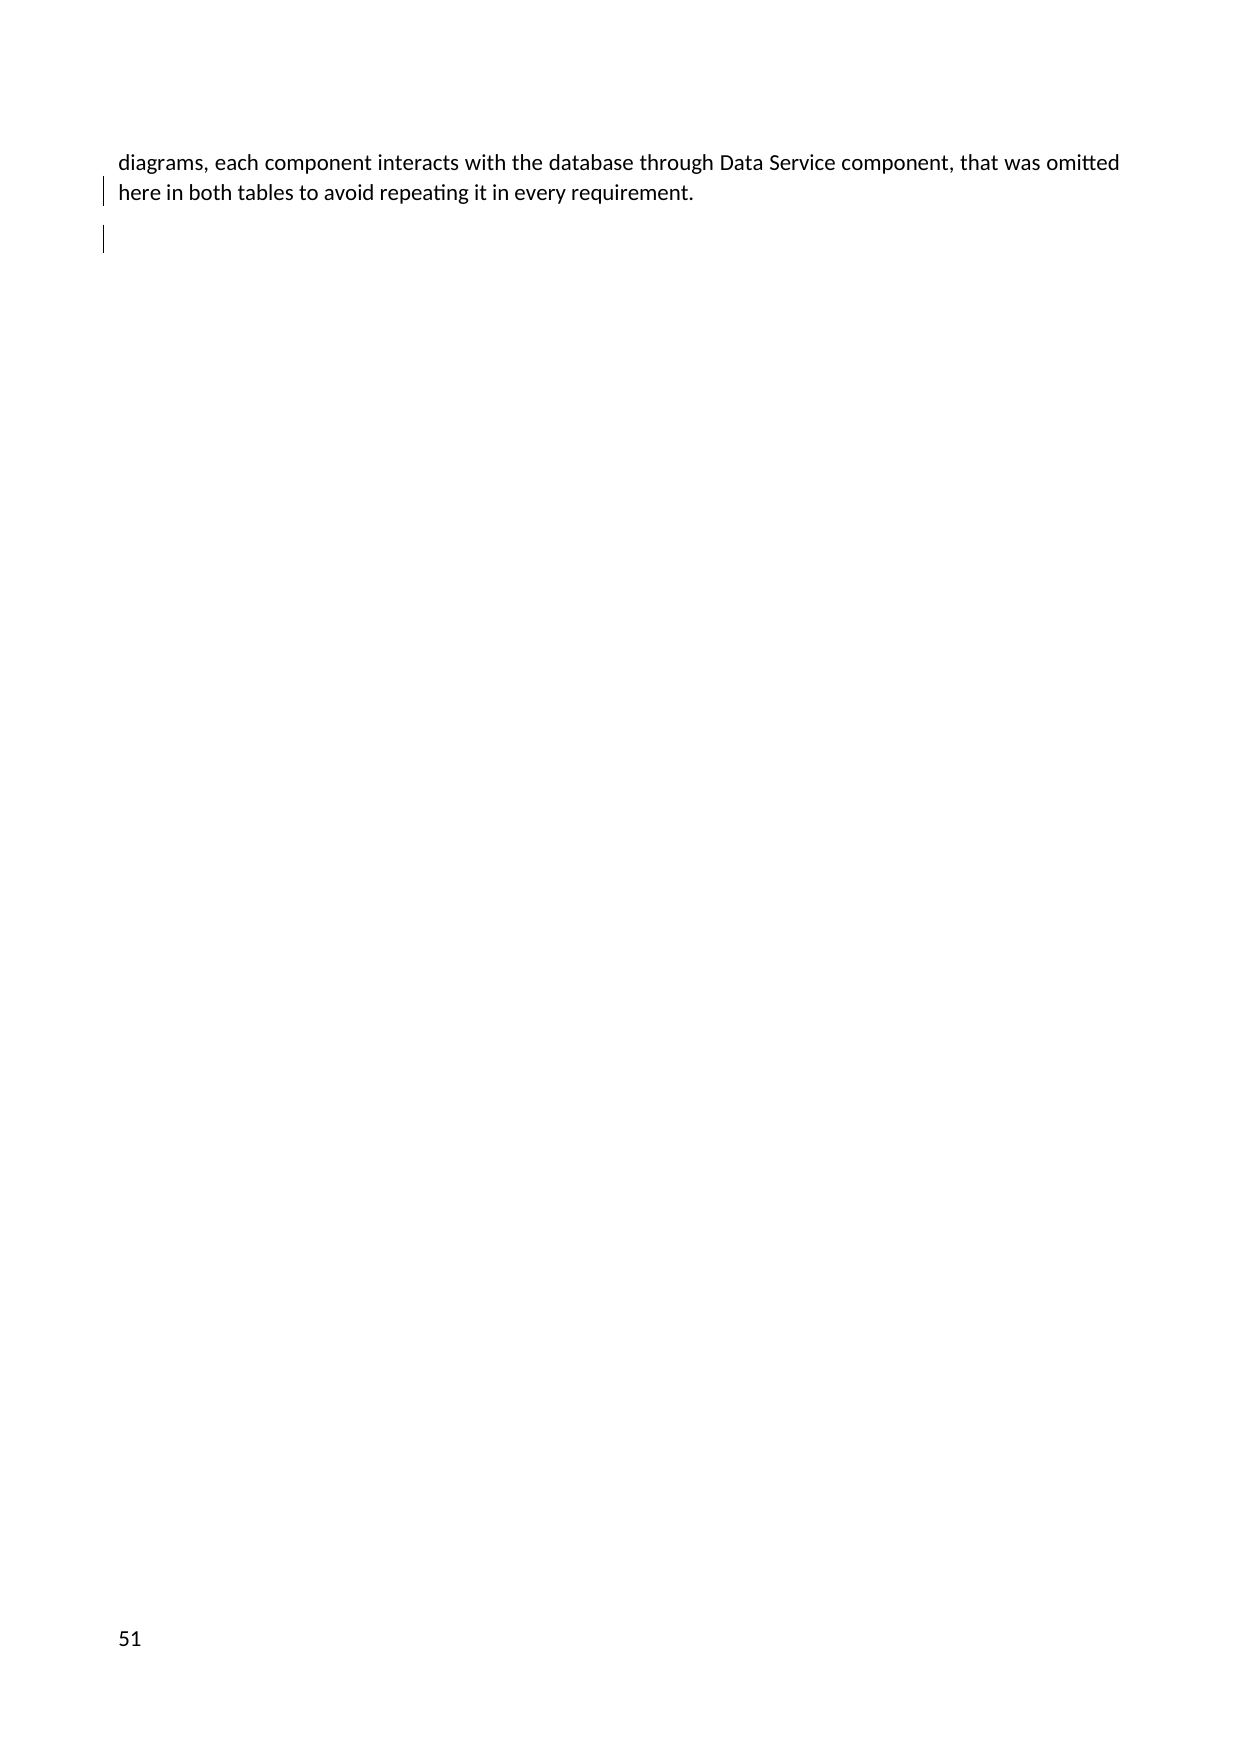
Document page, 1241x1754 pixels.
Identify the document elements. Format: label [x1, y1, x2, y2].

text [118, 148, 1122, 206]
